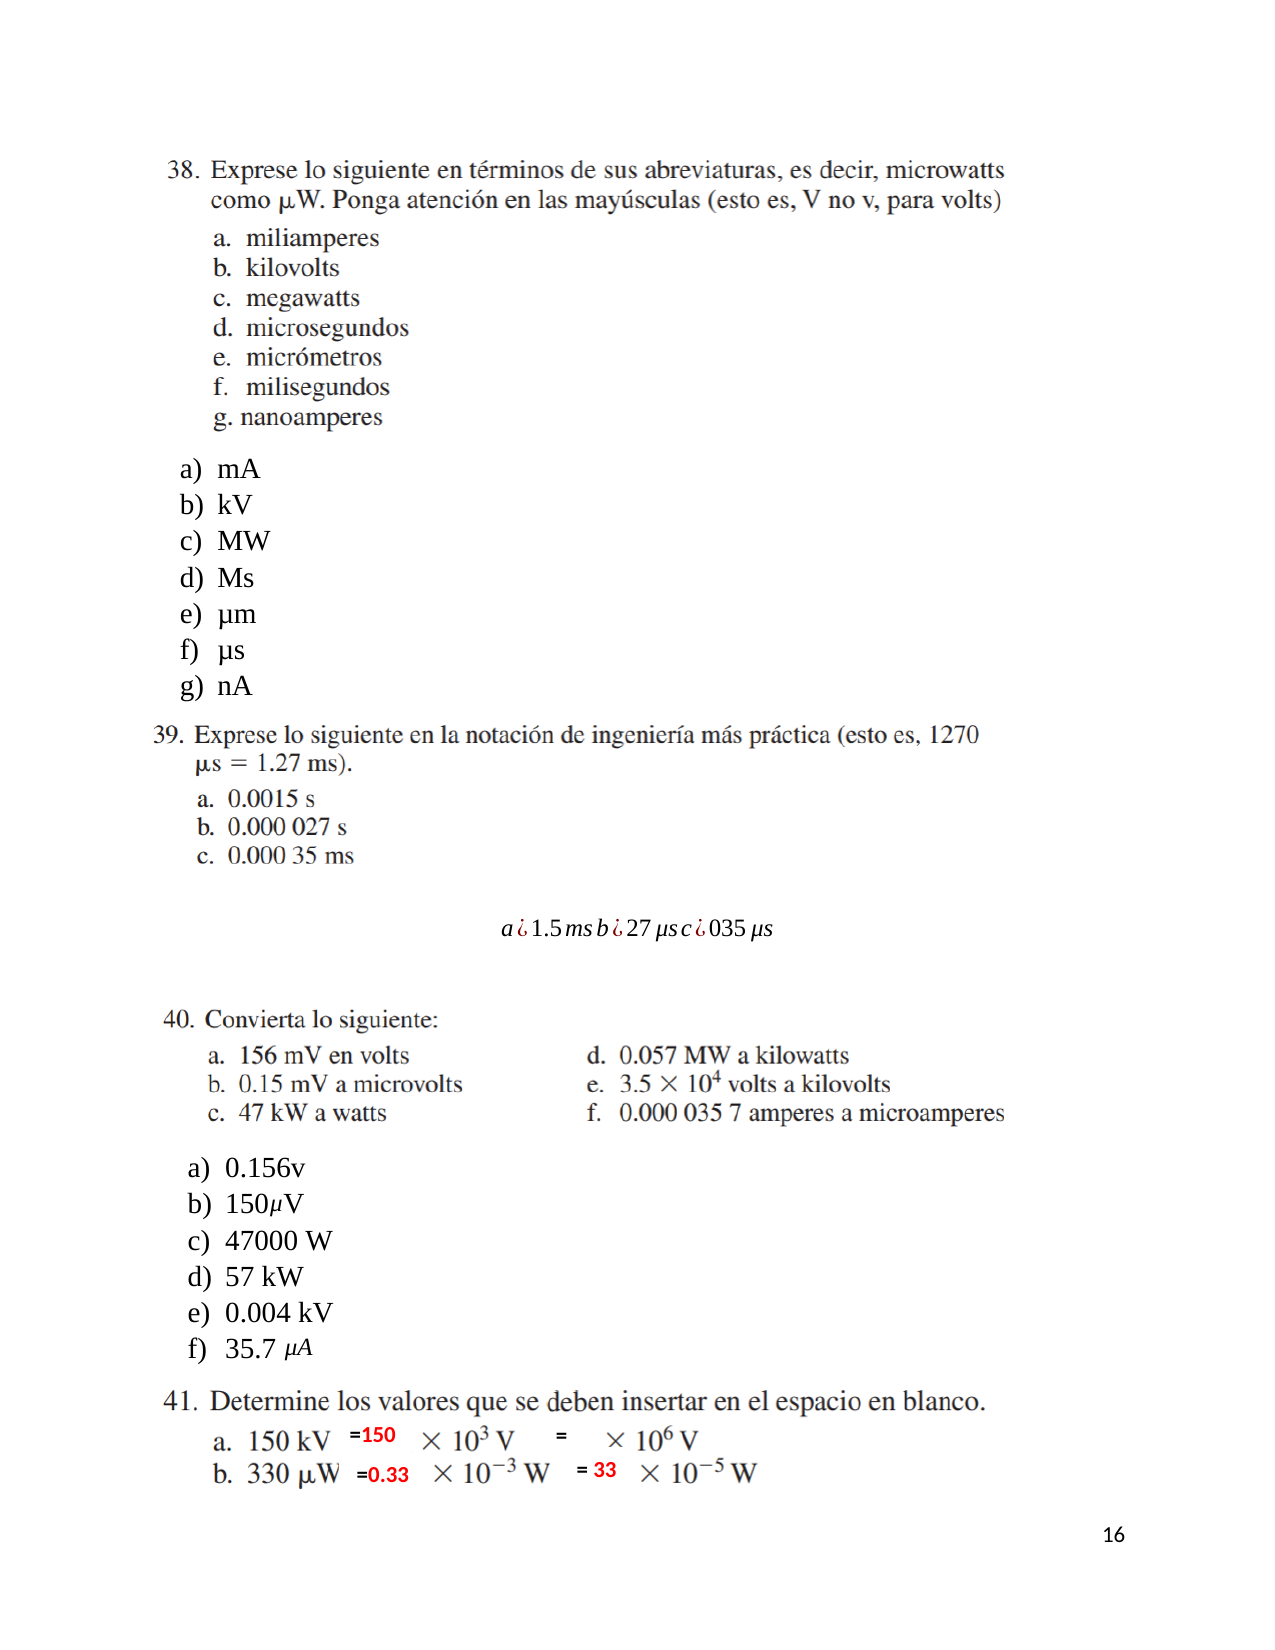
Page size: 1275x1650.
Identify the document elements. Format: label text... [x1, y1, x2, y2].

list 0.004 kV [187, 1295, 1125, 1328]
list kV [179, 487, 1125, 521]
list 150V [187, 1186, 1125, 1220]
picture [150, 1383, 1125, 1499]
picture [150, 150, 1125, 433]
list 0.156v [187, 1150, 1125, 1184]
list µs [179, 632, 1125, 666]
list nA [179, 668, 1125, 702]
list 57 kW [187, 1259, 1125, 1292]
list µm [179, 596, 1125, 629]
list MW [179, 523, 1125, 557]
list 47000 W [187, 1223, 1125, 1256]
list 35.7 [187, 1331, 276, 1364]
list mA [179, 451, 1125, 485]
picture [150, 961, 1125, 1132]
picture [150, 721, 1125, 896]
list Ms [179, 560, 1125, 593]
list 35.7 [283, 1331, 1125, 1364]
